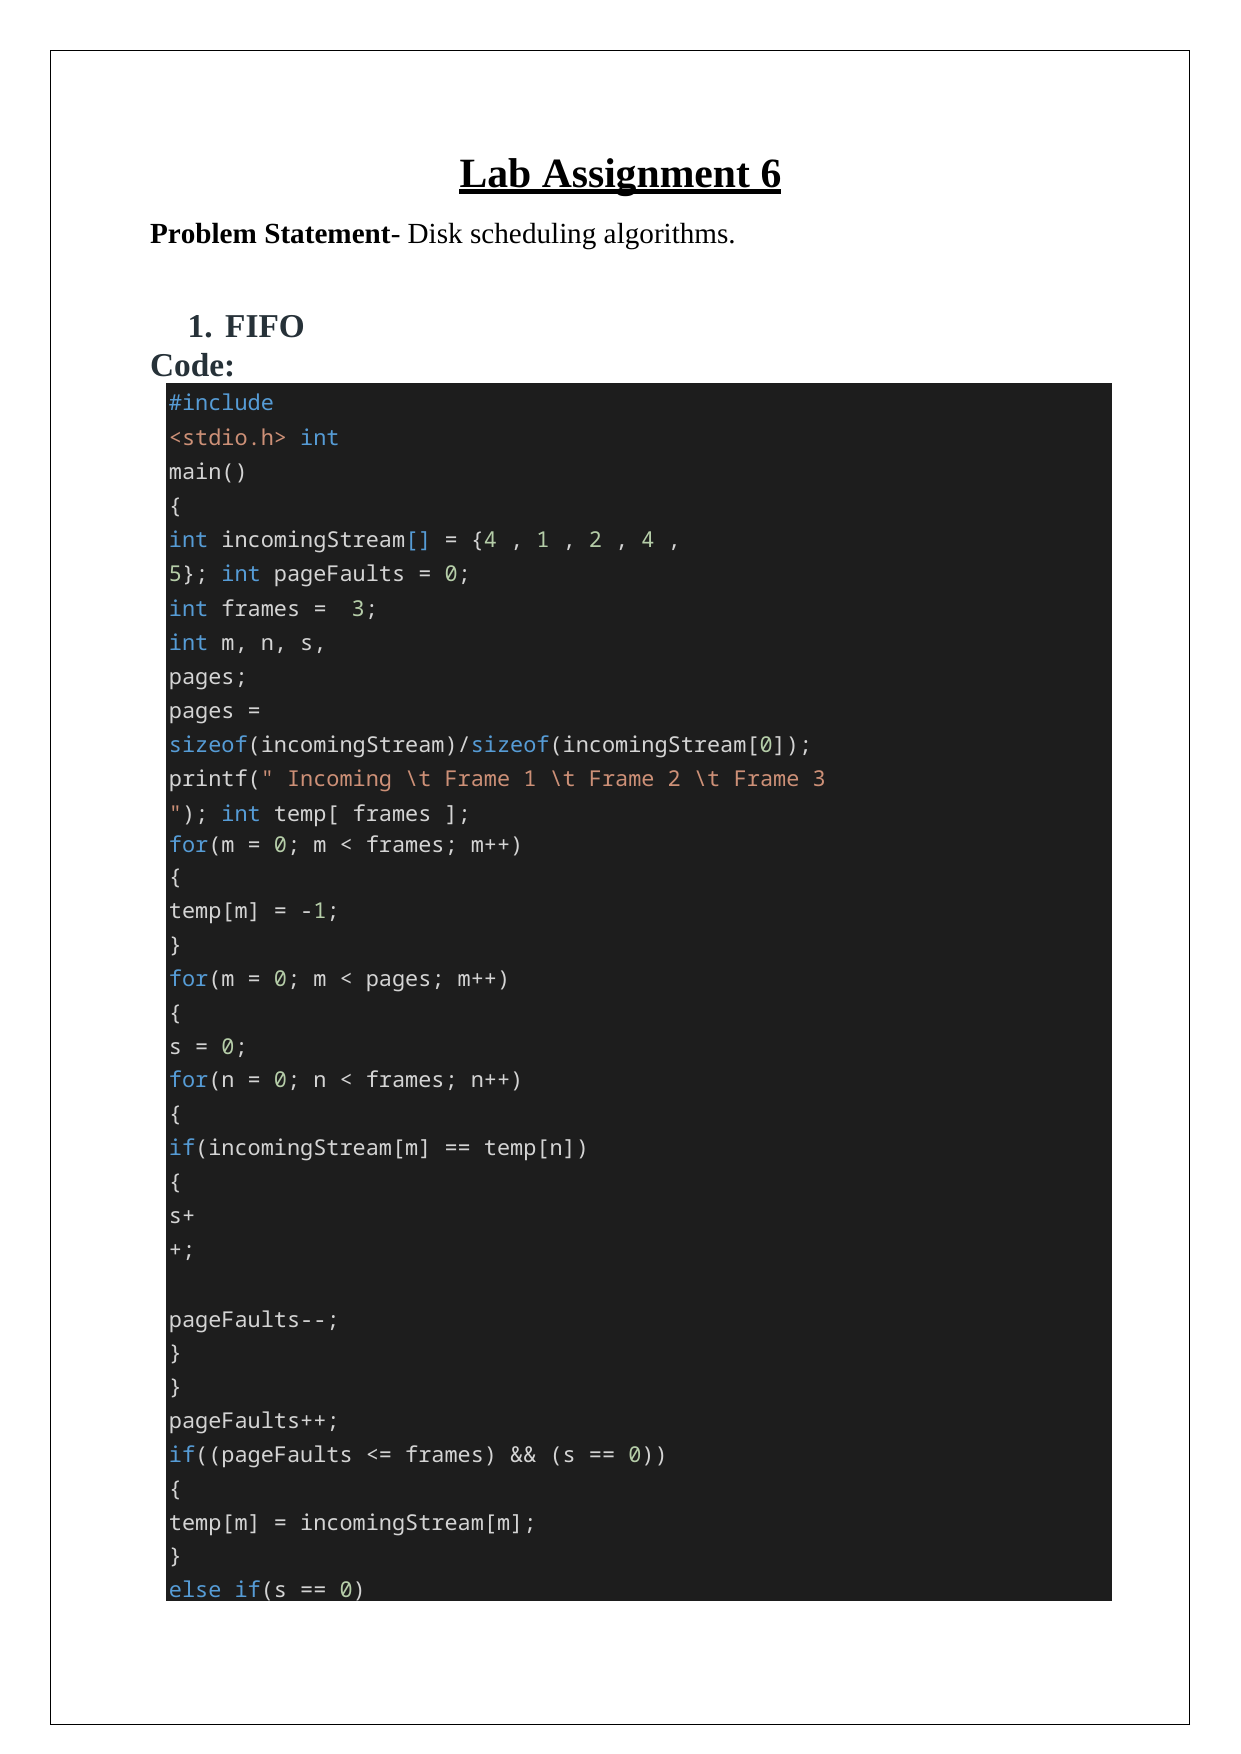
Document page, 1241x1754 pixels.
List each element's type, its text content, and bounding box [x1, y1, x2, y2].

text Problem Statement- Disk scheduling algorithms. [150, 216, 1153, 249]
list FIFO Code: [150, 306, 305, 383]
subtitle Lab Assignment 6 [236, 148, 1004, 196]
